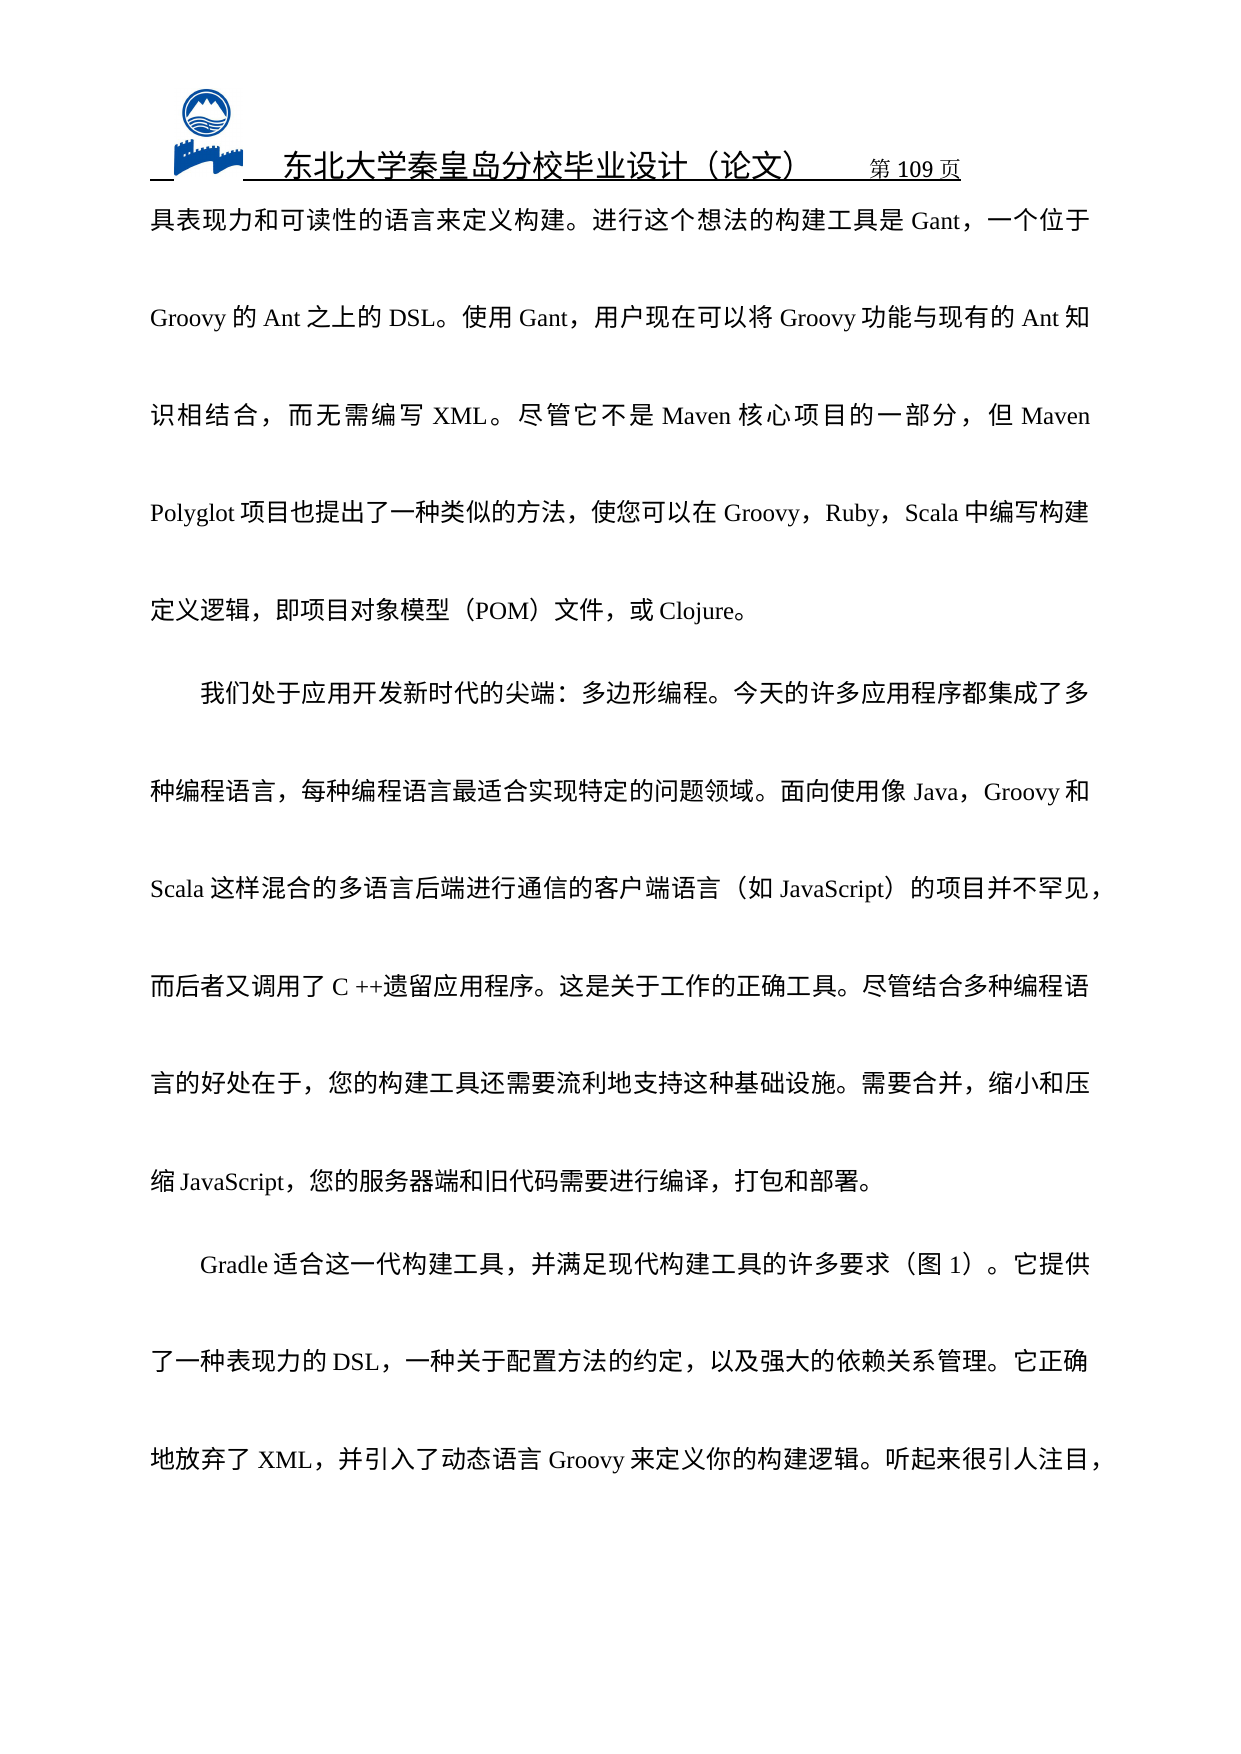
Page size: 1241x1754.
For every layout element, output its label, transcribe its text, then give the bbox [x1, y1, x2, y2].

picture [173, 88, 244, 177]
text 我们处于应用开发新时代的尖端：多边形编程。今天的许多应用程序都集成了多种编程语言，每种编程语言最适合实现特定的问题领域。面向使用像Java，Groovy和Scala这样混合的多语言后端进行通信的客户端语言（如JavaScript）的项目并不罕见，而后者又调用了C ++遗留应用程序。这是关于工作的正确工具。尽管结合多种编程语言的好处在于，您的构建工具还需要流利地支持这种基础设施。需要合并，缩小和压缩JavaScript，您的服务器端和旧代码需要进行编译，打包和部署。 [150, 659, 1090, 1212]
text Gradle适合这一代构建工具，并满足现代构建工具的许多要求（图1）。它提供了一种表现力的DSL，一种关于配置方法的约定，以及强大的依赖关系管理。它正确地放弃了XML，并引入了动态语言Groovy来定义你的构建逻辑。听起来很引人注目，不是吗？ [150, 1230, 1090, 1490]
